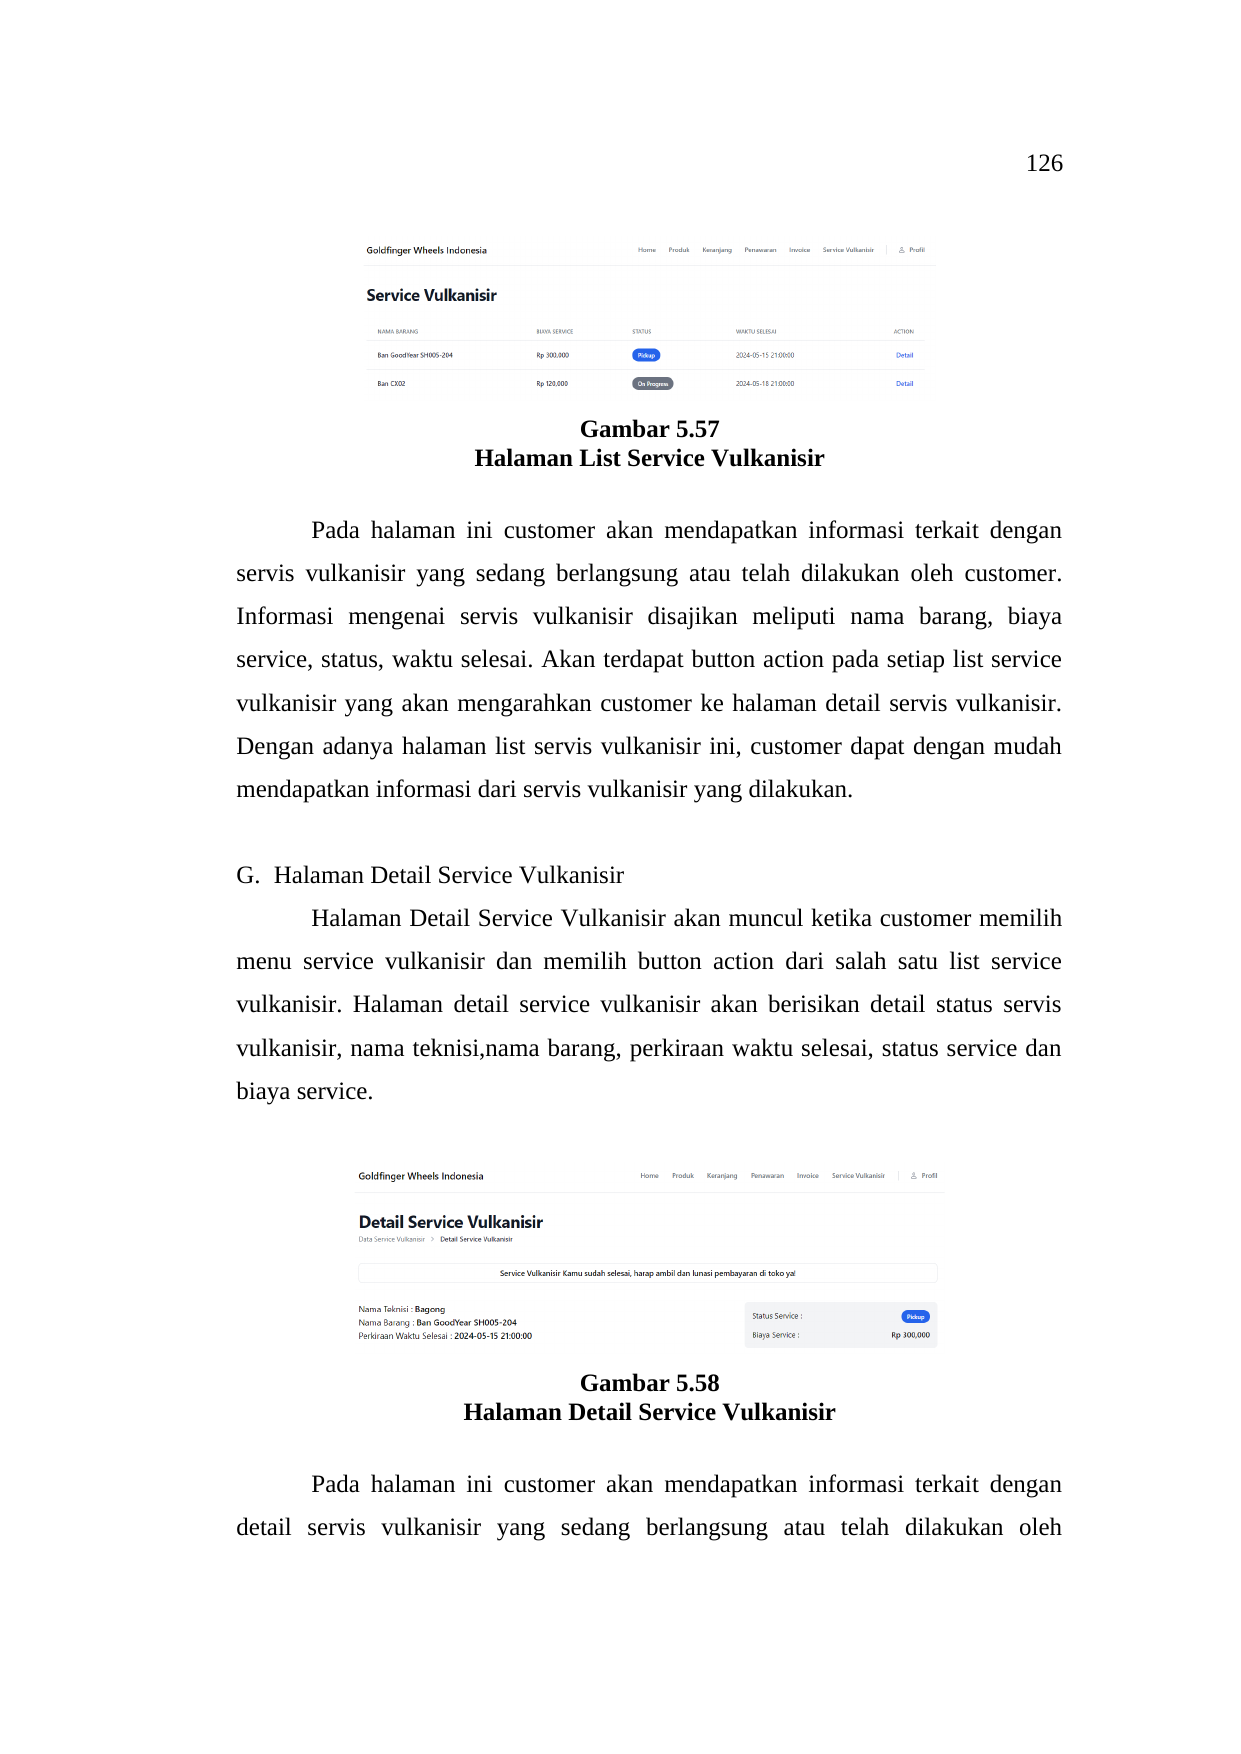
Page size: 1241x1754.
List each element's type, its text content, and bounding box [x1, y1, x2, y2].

text Halaman Detail Service Vulkanisir [236, 1397, 1063, 1426]
text Gambar 5.57 [236, 414, 1063, 443]
text Halaman Detail Service Vulkanisir akan muncul ketika customer memilih menu service vulkanisir dan memilih button action dari salah satu list service vulkanisir. Halaman detail service vulkanisir akan berisikan detail status servis vulkanisir, nama teknisi,nama barang, perkiraan waktu selesai, status service dan biaya service. [236, 903, 1063, 1104]
text Pada halaman ini customer akan mendapatkan informasi terkait dengan servis vulkanisir yang sedang berlangsung atau telah dilakukan oleh customer. Informasi mengenai servis vulkanisir disajikan meliputi nama barang, biaya service, status, waktu selesai. Akan terdapat button action pada setiap list service vulkanisir yang akan mengarahkan customer ke halaman detail servis vulkanisir. Dengan adanya halaman list servis vulkanisir ini, customer dapat dengan mudah mendapatkan informasi dari servis vulkanisir yang dilakukan. [236, 515, 1063, 803]
list Halaman Detail Service Vulkanisir [236, 860, 1063, 889]
text Halaman List Service Vulkanisir [236, 443, 1063, 472]
picture [354, 1162, 945, 1354]
text Gambar 5.58 [236, 1368, 1063, 1397]
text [236, 1469, 1063, 1541]
picture [363, 236, 936, 401]
